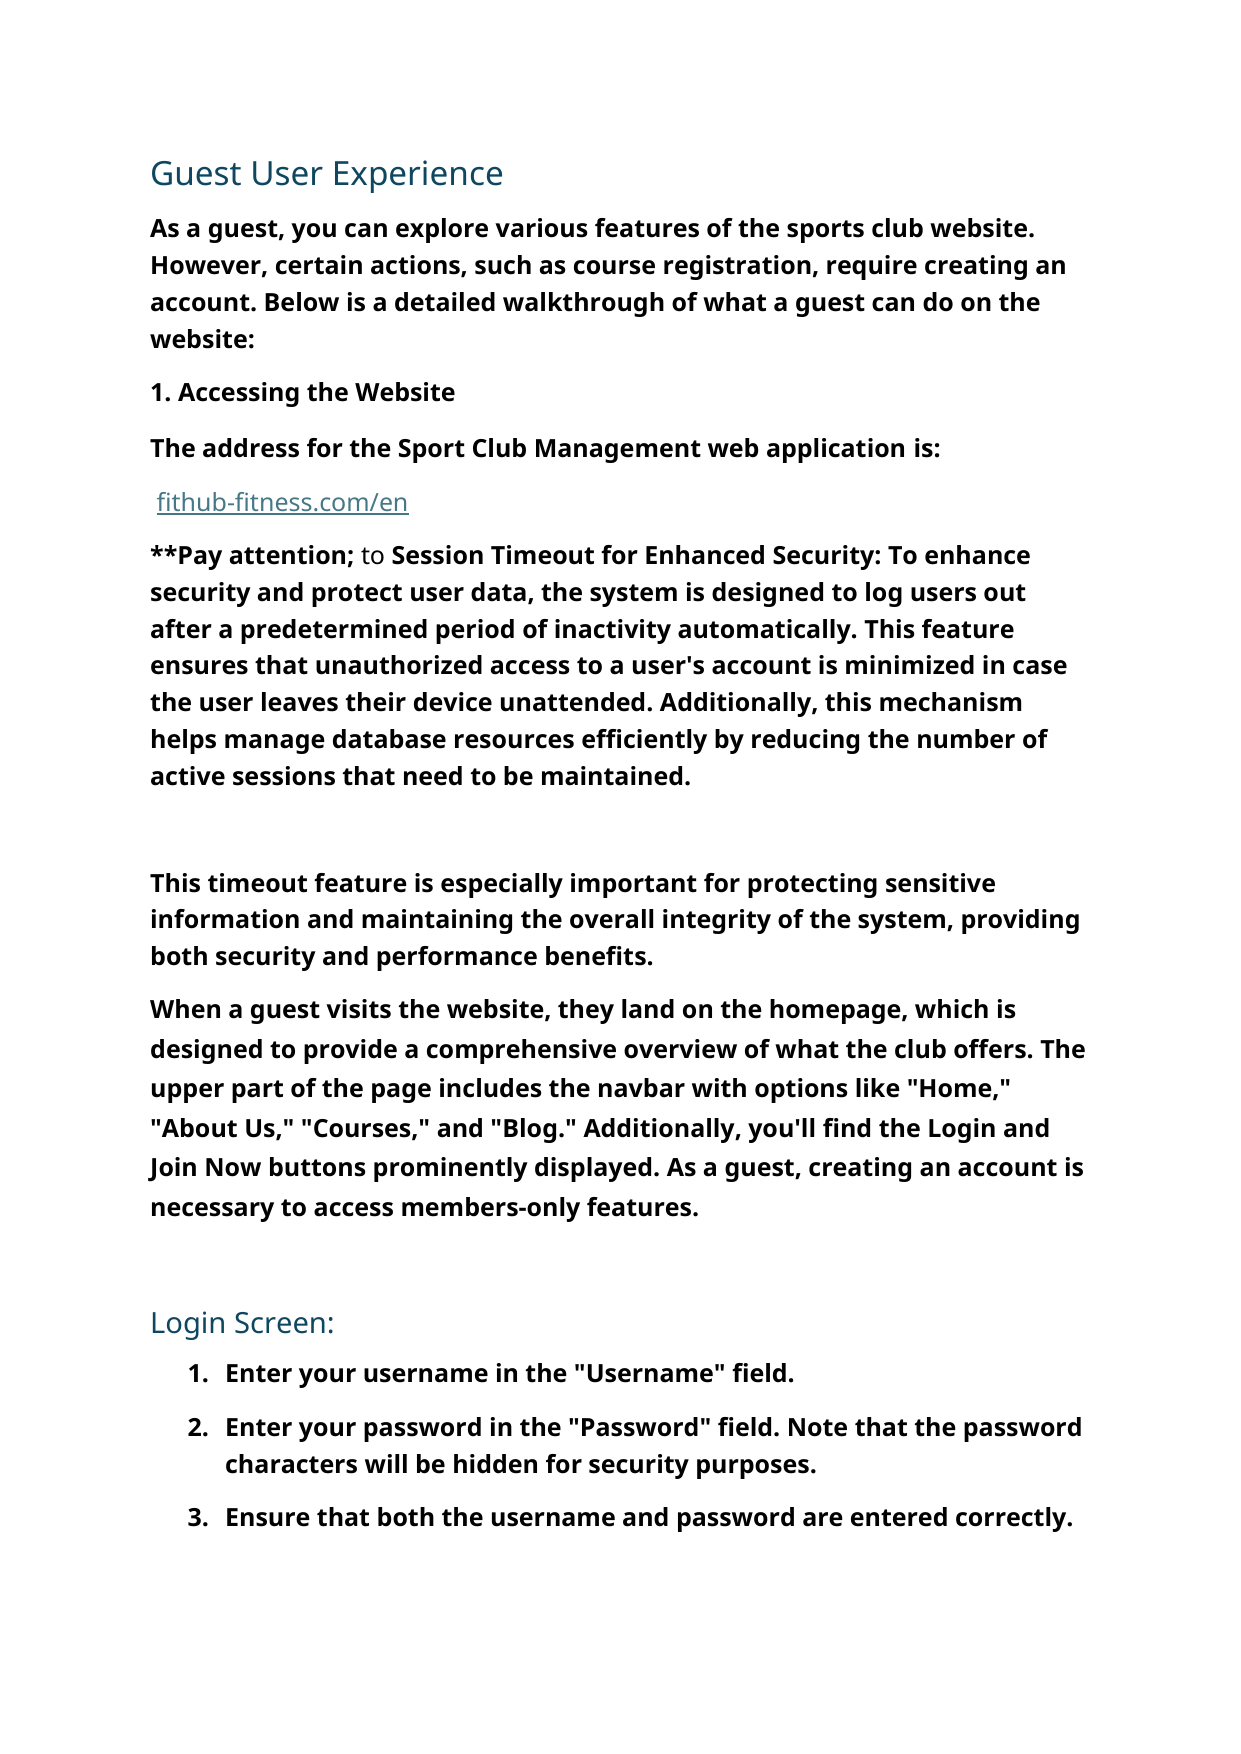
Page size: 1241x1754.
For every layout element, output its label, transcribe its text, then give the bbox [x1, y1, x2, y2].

text As a guest, you can explore various features of the sports club website. However, certain actions, such as course registration, require creating an account. Below is a detailed walkthrough of what a guest can do on the website: [150, 211, 1090, 355]
list Enter your username in the "Username" field. [187, 1356, 1090, 1390]
text When a guest visits the website, they land on the homepage, which is designed to provide a comprehensive overview of what the club offers. The upper part of the page includes the navbar with options like "Home," "About Us," "Courses," and "Blog." Additionally, you'll find the Login and Join Now buttons prominently displayed. As a guest, creating an account is necessary to access members-only features. [150, 992, 1090, 1224]
text The address for the Sport Club Management web application is: [150, 431, 1090, 465]
subtitle Login Screen: [150, 1302, 1090, 1342]
text This timeout feature is especially important for protecting sensitive information and maintaining the overall integrity of the system, providing both security and performance benefits. [150, 865, 1090, 973]
list Ensure that both the username and password are entered correctly. [187, 1500, 1090, 1534]
list Enter your password in the "Password" field. Note that the password characters will be hidden for security purposes. [187, 1409, 1090, 1480]
text fithub-fitness.com/en [150, 484, 1090, 518]
text 1. Accessing the Website [150, 375, 1090, 409]
subtitle Guest User Experience [150, 150, 1090, 195]
text **Pay attention; to Session Timeout for Enhanced Security: To enhance security and protect user data, the system is designed to log users out after a predetermined period of inactivity automatically. This feature ensures that unauthorized access to a user's account is minimized in case the user leaves their device unattended. Additionally, this mechanism helps manage database resources efficiently by reducing the number of active sessions that need to be maintained. [150, 538, 1090, 792]
